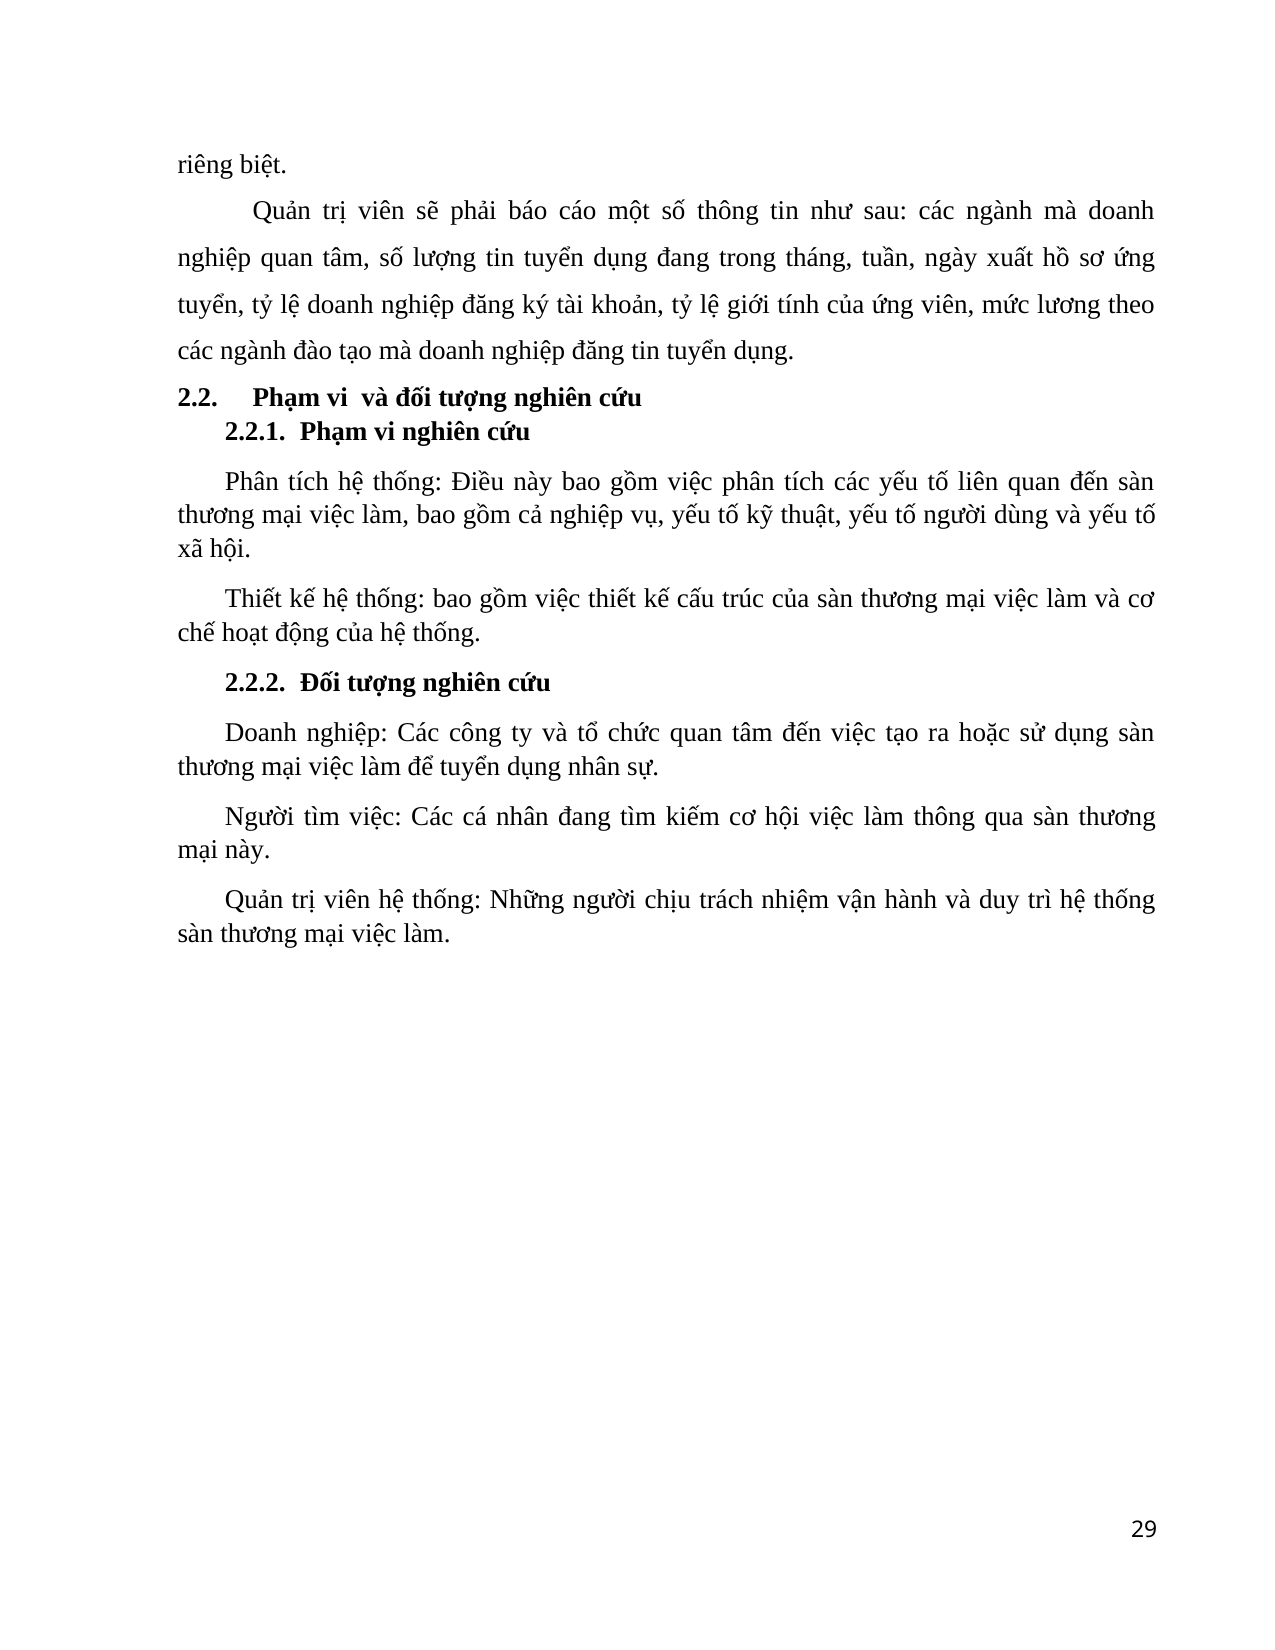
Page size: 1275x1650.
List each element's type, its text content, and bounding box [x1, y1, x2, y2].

list Đối tượng nghiên cứu [224, 666, 1157, 697]
text Người tìm việc: Các cá nhân đang tìm kiếm cơ hội việc làm thông qua sàn thương mại này. [177, 800, 1157, 864]
text Phân tích hệ thống: Điều này bao gồm việc phân tích các yếu tố liên quan đến sàn thương mại việc làm, bao gồm cả nghiệp vụ, yếu tố kỹ thuật, yếu tố người dùng và yếu tố xã hội. [177, 465, 1157, 563]
text Quản trị viên sẽ phải báo cáo một số thông tin như sau: các ngành mà doanh nghiệp quan tâm, số lượng tin tuyển dụng đang trong tháng, tuần, ngày xuất hồ sơ ứng tuyển, tỷ lệ doanh nghiệp đăng ký tài khoản, tỷ lệ giới tính của ứng viên, mức lương theo các ngành đào tạo mà doanh nghiệp đăng tin tuyển dụng. [177, 194, 1157, 366]
list Phạm vi nghiên cứu [224, 414, 1157, 446]
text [177, 148, 1157, 179]
text Thiết kế hệ thống: bao gồm việc thiết kế cấu trúc của sàn thương mại việc làm và cơ chế hoạt động của hệ thống. [177, 582, 1157, 647]
text Doanh nghiệp: Các công ty và tổ chức quan tâm đến việc tạo ra hoặc sử dụng sàn thương mại việc làm để tuyển dụng nhân sự. [177, 716, 1157, 781]
text Quản trị viên hệ thống: Những người chịu trách nhiệm vận hành và duy trì hệ thống sàn thương mại việc làm. [177, 883, 1157, 948]
list Phạm vi và đối tượng nghiên cứu [177, 381, 1157, 412]
